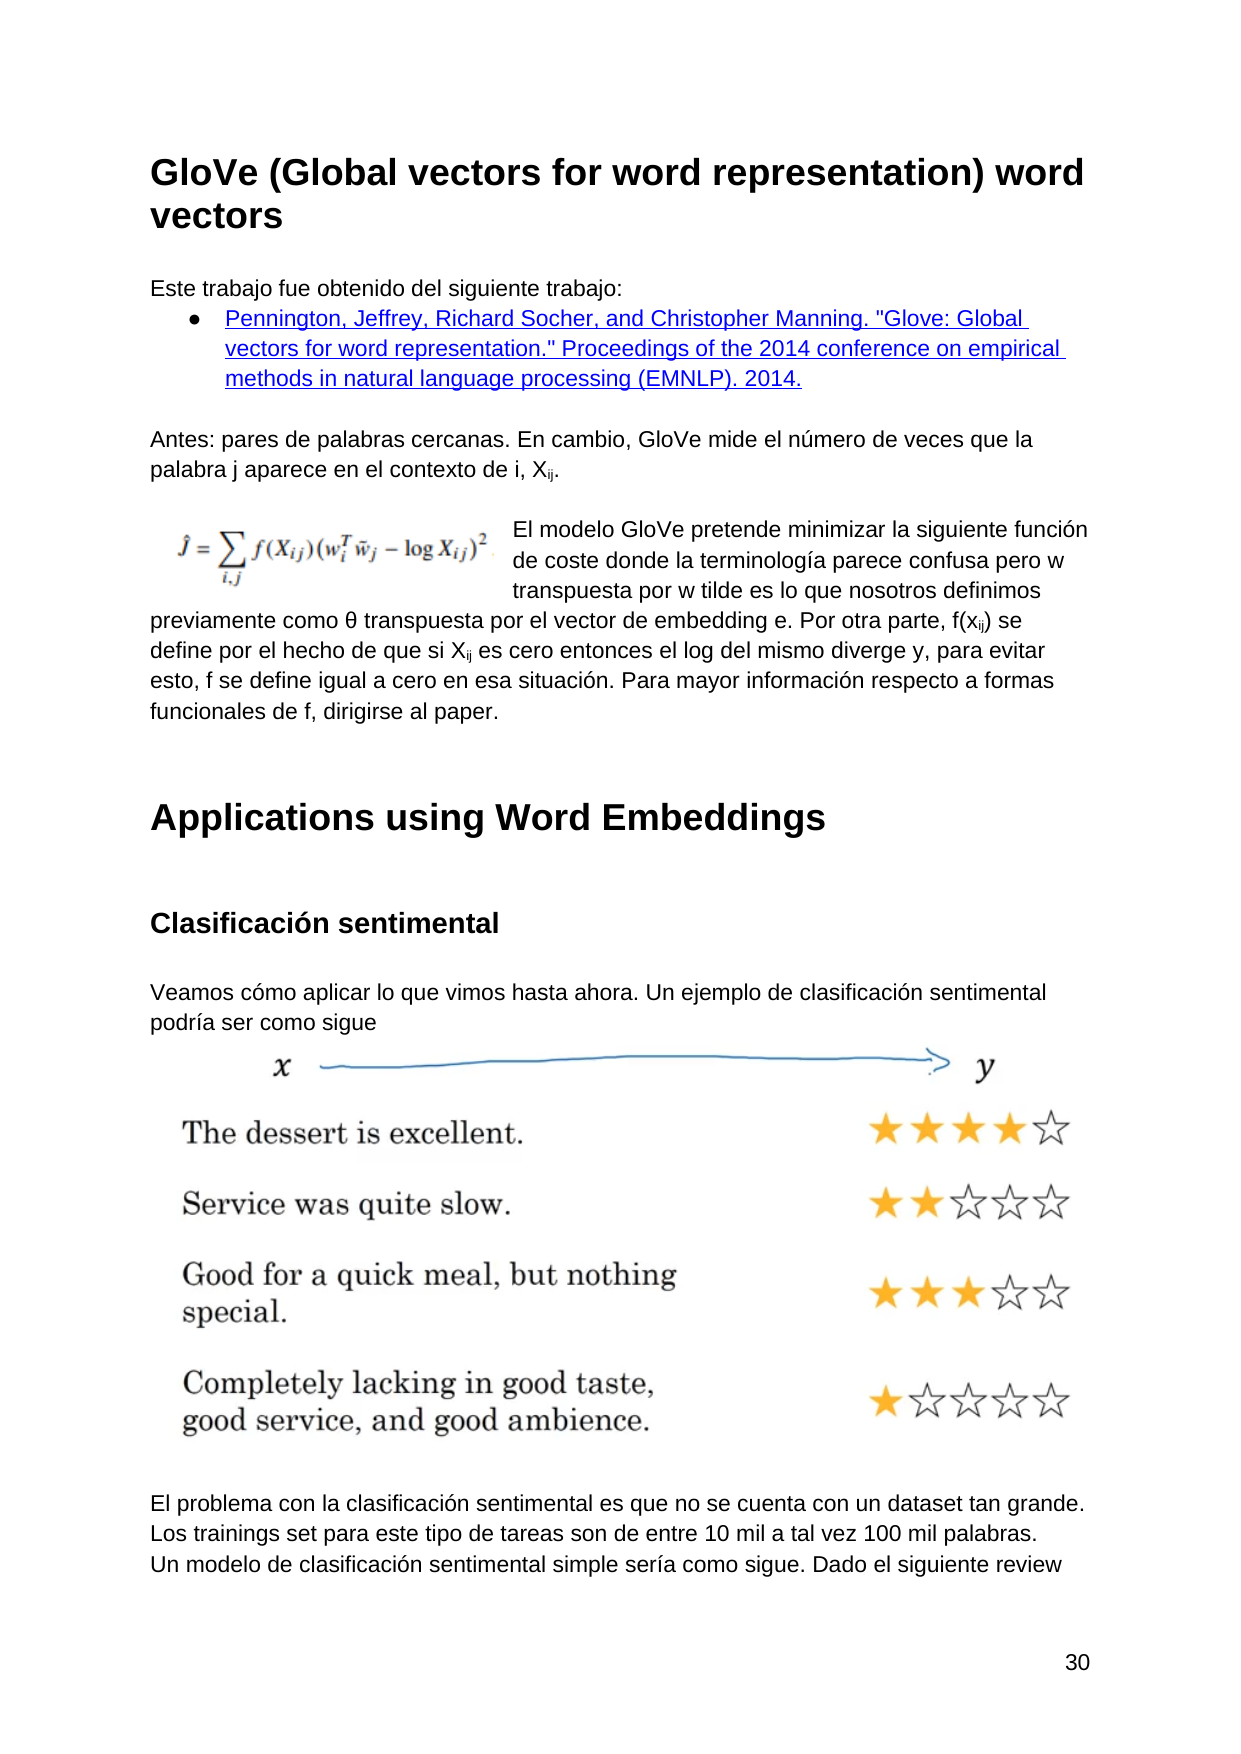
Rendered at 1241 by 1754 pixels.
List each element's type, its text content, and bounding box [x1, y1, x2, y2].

subtitle GloVe (Global vectors for word representation) word vectors [150, 150, 1090, 236]
text Este trabajo fue obtenido del siguiente trabajo: [150, 275, 1090, 301]
picture [150, 1038, 1091, 1457]
subtitle Clasificación sentimental [150, 906, 1090, 940]
text El modelo GloVe pretende minimizar la siguiente función de coste donde la terminología parece confusa pero w transpuesta por w tilde es lo que nosotros definimos previamente como θ transpuesta por el vector de embedding e. Por otra parte, f(xij) se define por el hecho de que si Xij es cero entonces el log del mismo diverge y, para evitar esto, f se define igual a cero en esa situación. Para mayor información respecto a formas funcionales de f, dirigirse al paper. [150, 516, 1090, 724]
text Veamos cómo aplicar lo que vimos hasta ahora. Un ejemplo de clasificación sentimental podría ser como sigue [150, 978, 1090, 1035]
picture [150, 516, 494, 591]
subtitle Applications using Word Embeddings [150, 796, 1090, 839]
text Antes: pares de palabras cercanas. En cambio, GloVe mide el número de veces que la palabra j aparece en el contexto de i, Xij. [150, 426, 1090, 482]
text Un modelo de clasificación sentimental simple sería como sigue. Dado el siguiente review [150, 1551, 1090, 1577]
list Pennington, Jeffrey, Richard Socher, and Christopher Manning. "Glove: Global vectors for word representation." Proceedings of the 2014 conference on empirical methods in natural language processing (EMNLP). 2014. [187, 305, 1090, 392]
text El problema con la clasificación sentimental es que no se cuenta con un dataset tan grande. Los trainings set para este tipo de tareas son de entre 10 mil a tal vez 100 mil palabras. [150, 1490, 1090, 1547]
